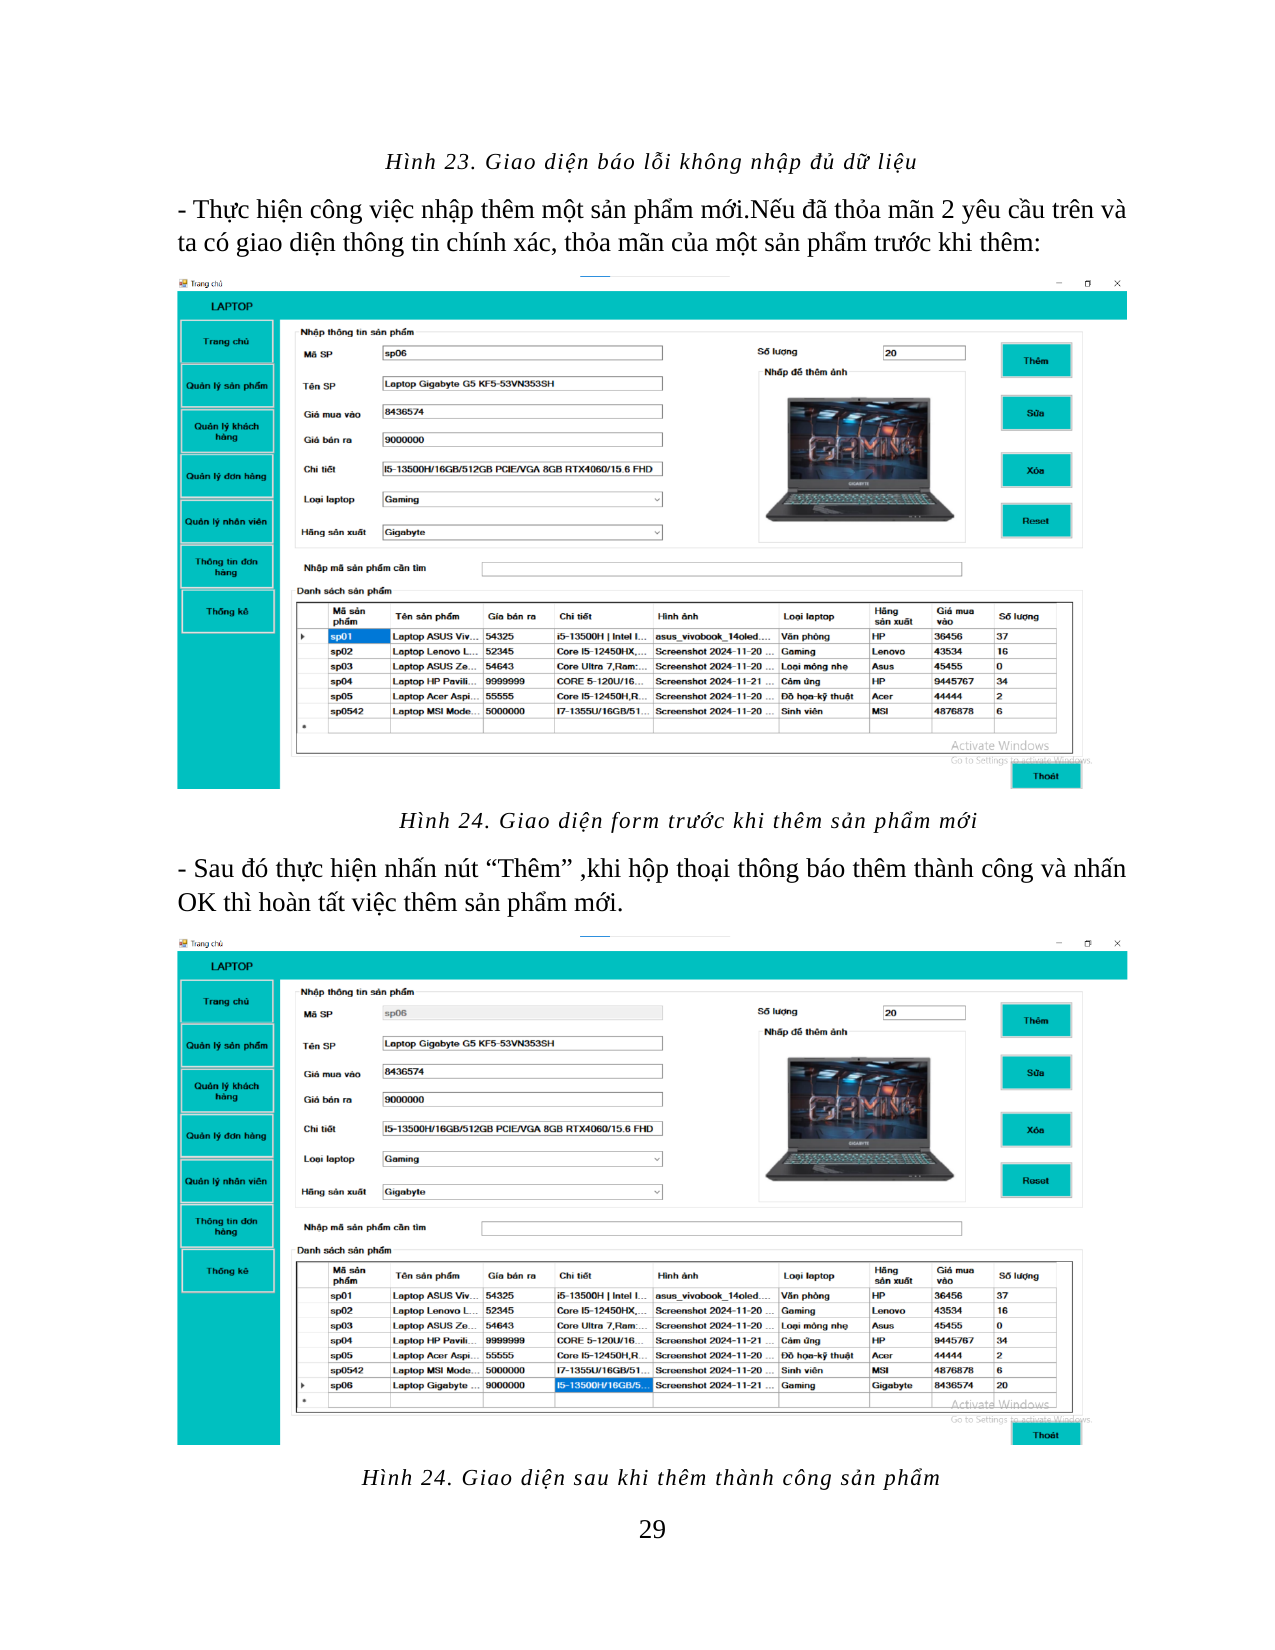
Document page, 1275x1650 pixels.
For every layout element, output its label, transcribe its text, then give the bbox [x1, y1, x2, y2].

picture [177, 276, 1127, 789]
subtitle Hình 24. Giao diện form trước khi thêm sản phẩm mới [177, 807, 1127, 834]
subtitle Hình 24. Giao diện sau khi thêm thành công sản phẩm [177, 1464, 1127, 1490]
subtitle Hình 23. Giao diện báo lỗi không nhập đủ dữ liệu [177, 148, 1127, 174]
text - Sau đó thực hiện nhấn nút “Thêm” ,khi hộp thoại thông báo thêm thành công và nhấn OK thì hoàn tất việc thêm sản phẩm mới. [177, 852, 1127, 917]
picture [177, 936, 1128, 1445]
text - Thực hiện công việc nhập thêm một sản phẩm mới.Nếu đã thỏa mãn 2 yêu cầu trên và ta có giao diện thông tin chính xác, thỏa mãn của một sản phẩm trước khi thêm: [177, 193, 1127, 257]
